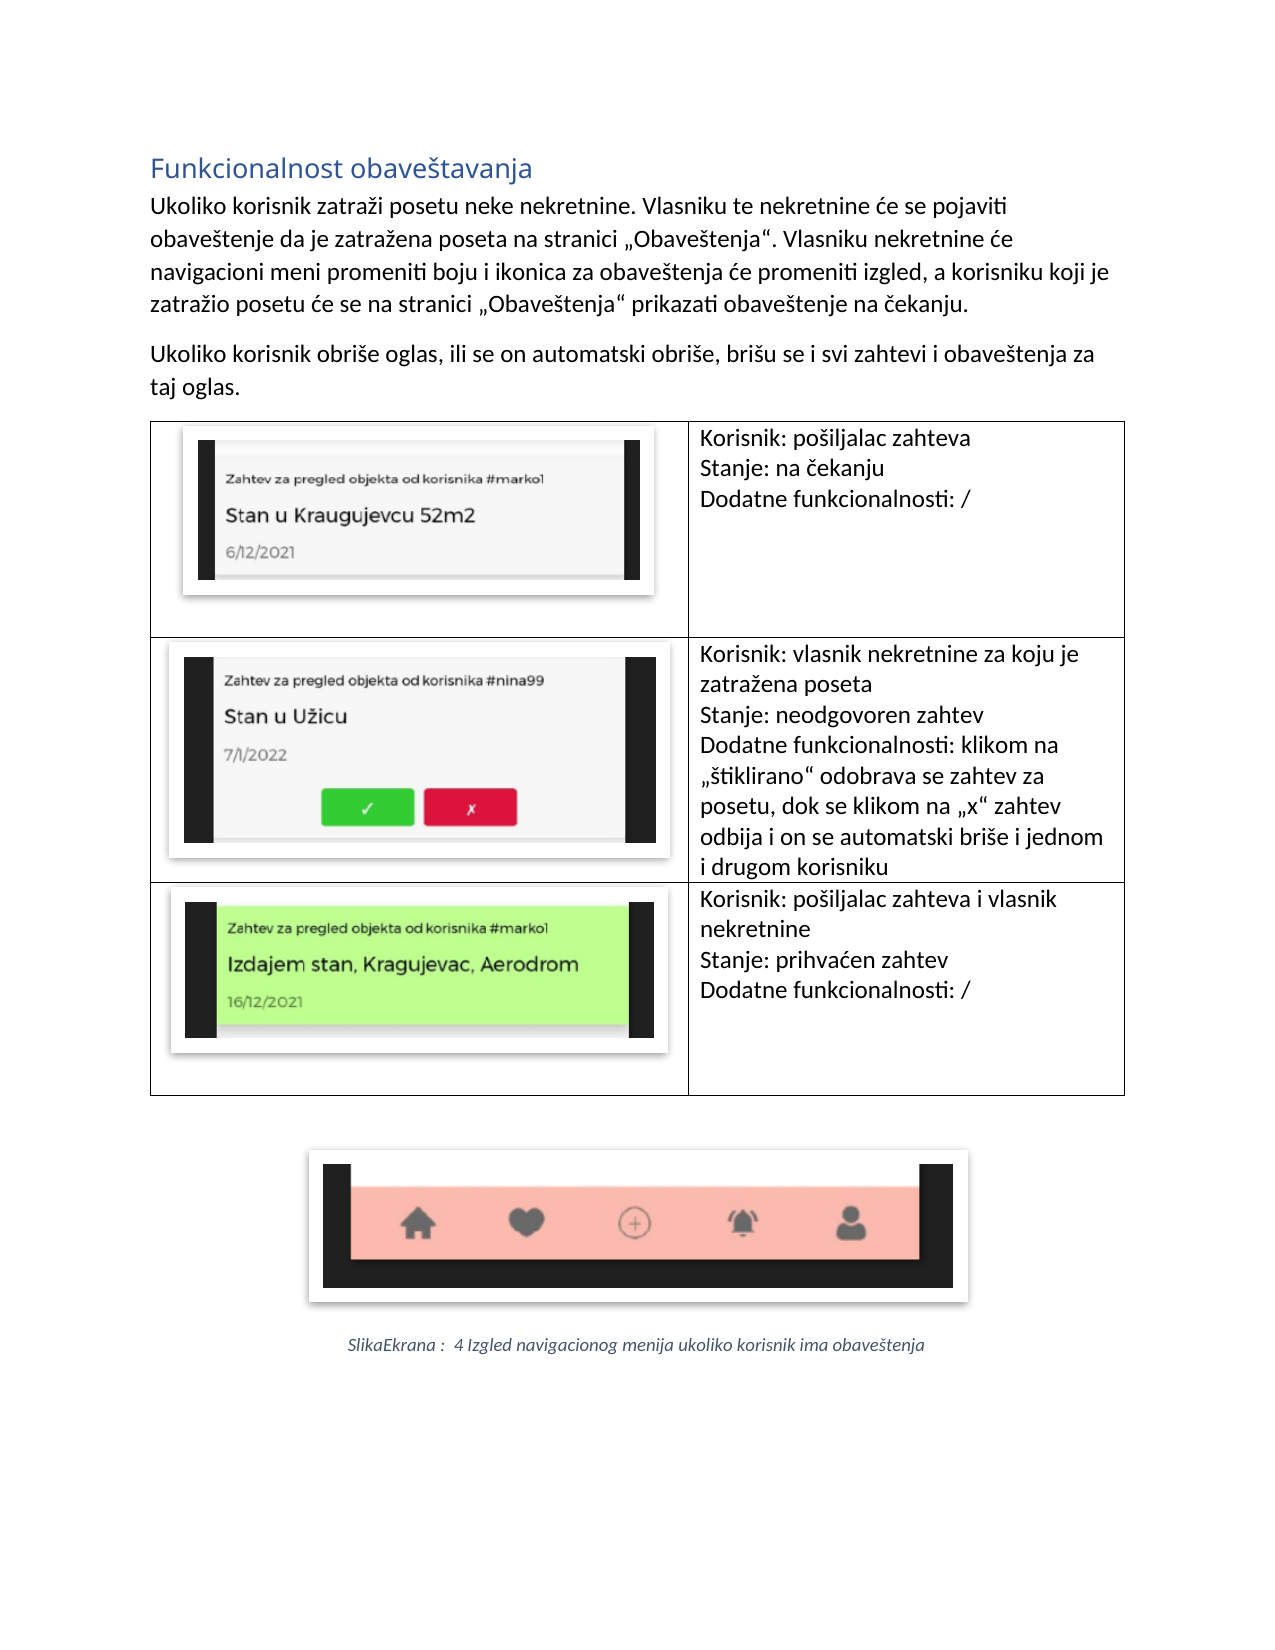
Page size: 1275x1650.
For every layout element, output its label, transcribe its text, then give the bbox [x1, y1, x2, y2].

table_cell [151, 638, 688, 882]
table_header Korisnik: pošiljalac zahteva Stanje: na čekanju Dodatne funkcionalnosti: / [689, 422, 1124, 637]
picture [184, 657, 656, 843]
table_header [151, 422, 688, 637]
table_cell [151, 883, 688, 1095]
picture [323, 1164, 953, 1288]
picture [198, 440, 640, 580]
table_cell Korisnik: pošiljalac zahteva i vlasnik nekretnine Stanje: prihvaćen zahtev Dodatne funkcionalnosti: / [689, 883, 1124, 1095]
picture [185, 902, 654, 1038]
text Ukoliko korisnik zatraži posetu neke nekretnine. Vlasniku te nekretnine će se pojaviti obaveštenje da je zatražena poseta na stranici „Obaveštenja“. Vlasniku nekretnine će navigacioni meni promeniti boju i ikonica za obaveštenja će promeniti izgled, a korisniku koji je zatražio posetu će se na stranici „Obaveštenja“ prikazati obaveštenje na čekanju. [150, 190, 1125, 319]
subtitle Funkcionalnost obaveštavanja [150, 150, 1125, 187]
table_cell Korisnik: vlasnik nekretnine za koju je zatražena poseta Stanje: neodgovoren zahtev Dodatne funkcionalnosti: klikom na „štiklirano“ odobrava se zahtev za posetu, dok se klikom na „x“ zahtev odbija i on se automatski briše i jednom i drugom korisniku [689, 638, 1124, 882]
text Ukoliko korisnik obriše oglas, ili se on automatski obriše, brišu se i svi zahtevi i obaveštenja za taj oglas. [150, 338, 1125, 402]
text SlikaEkrana : 4 Izgled navigacionog menija ukoliko korisnik ima obaveštenja [150, 1333, 1125, 1356]
